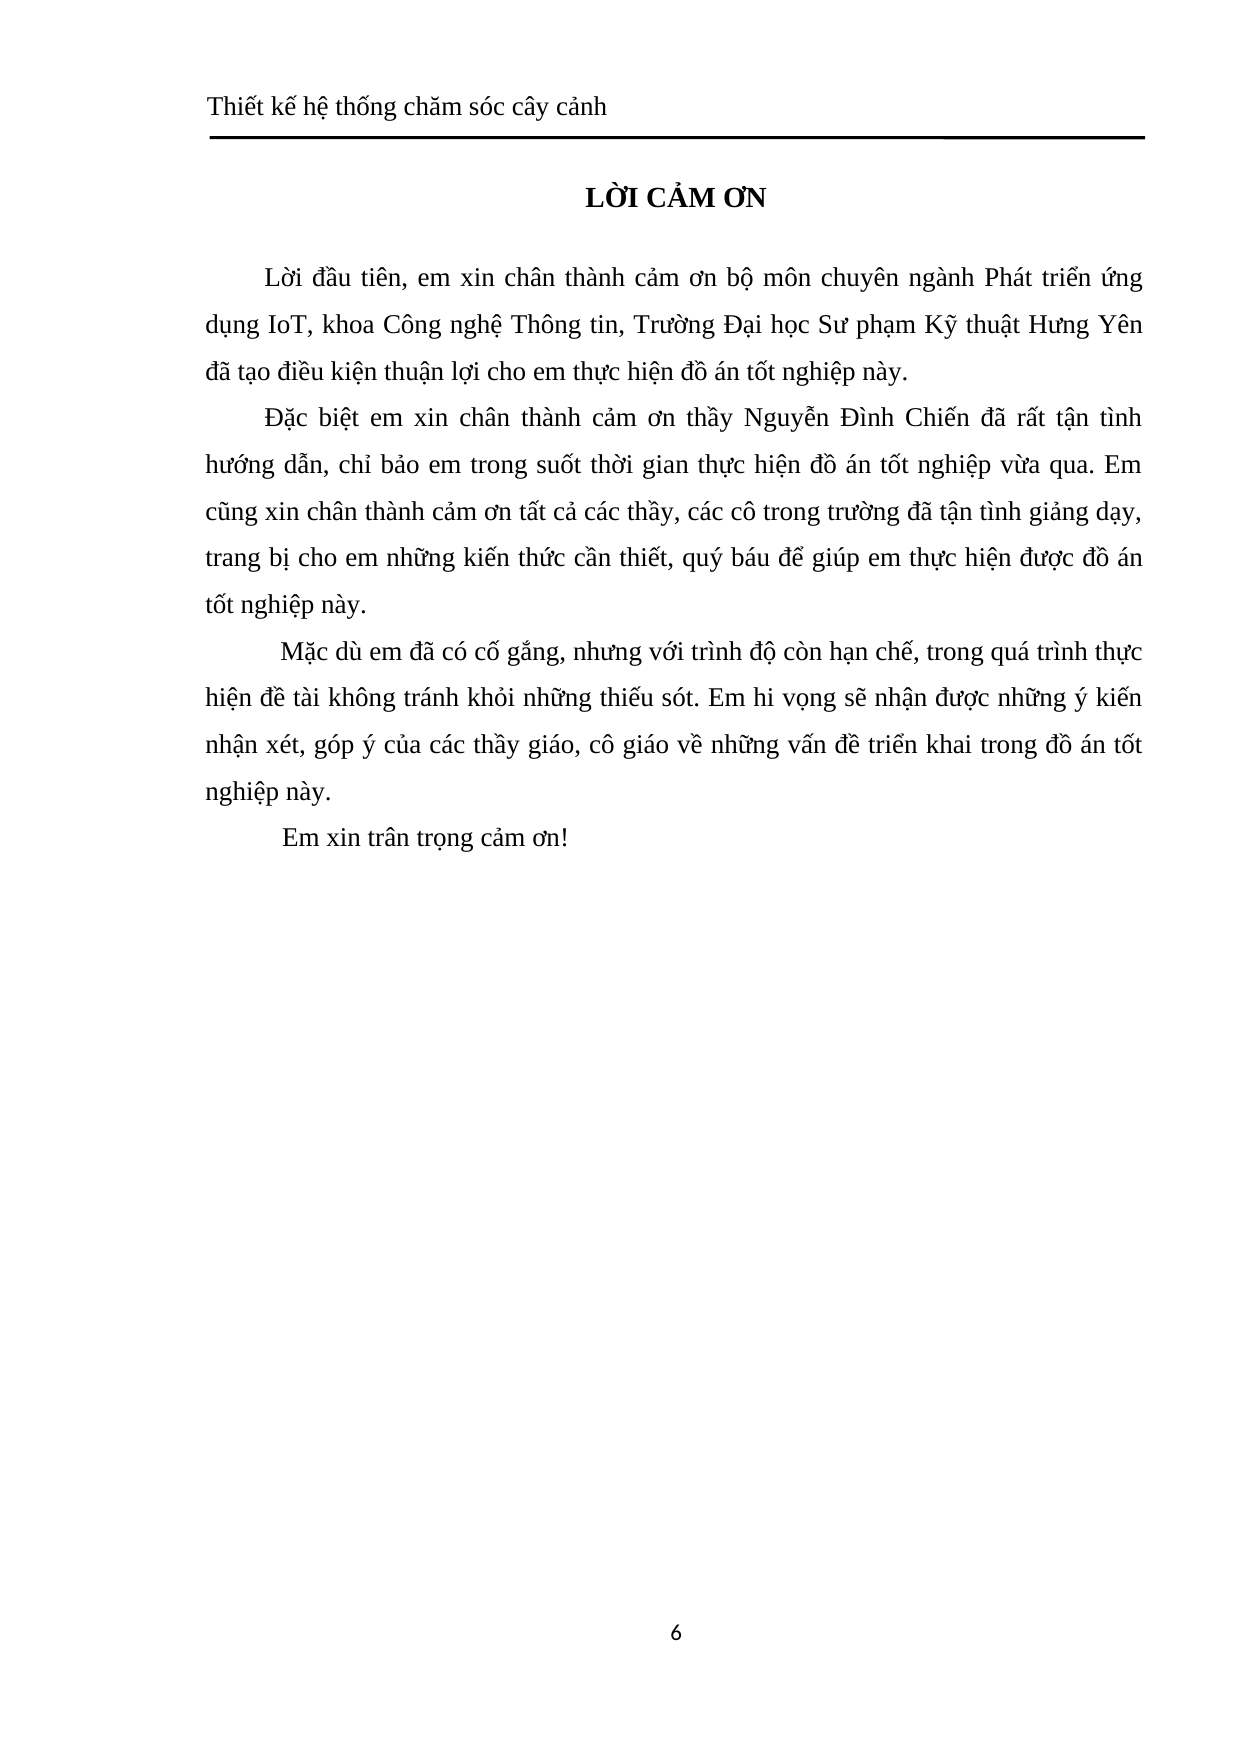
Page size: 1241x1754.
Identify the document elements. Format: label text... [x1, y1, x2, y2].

text LỜI CẢM ƠN [207, 180, 1145, 213]
text Em xin trân trọng cảm ơn! [282, 821, 1144, 852]
text Mặc dù em đã có cố gắng, nhưng với trình độ còn hạn chế, trong quá trình thực hiện đề tài không tránh khỏi những thiếu sót. Em hi vọng sẽ nhận được những ý kiến nhận xét, góp ý của các thầy giáo, cô giáo về những vấn đề triển khai trong đồ án tốt nghiệp này. [205, 634, 1144, 806]
text Lời đầu tiên, em xin chân thành cảm ơn bộ môn chuyên ngành Phát triển ứng dụng IoT, khoa Công nghệ Thông tin, Trường Đại học Sư phạm Kỹ thuật Hưng Yên đã tạo điều kiện thuận lợi cho em thực hiện đồ án tốt nghiệp này. [205, 261, 1144, 386]
text Đặc biệt em xin chân thành cảm ơn thầy Nguyễn Đình Chiến đã rất tận tình hướng dẫn, chỉ bảo em trong suốt thời gian thực hiện đồ án tốt nghiệp vừa qua. Em cũng xin chân thành cảm ơn tất cả các thầy, các cô trong trường đã tận tình giảng dạy, trang bị cho em những kiến thức cần thiết, quý báu để giúp em thực hiện được đồ án tốt nghiệp này. [205, 401, 1144, 619]
